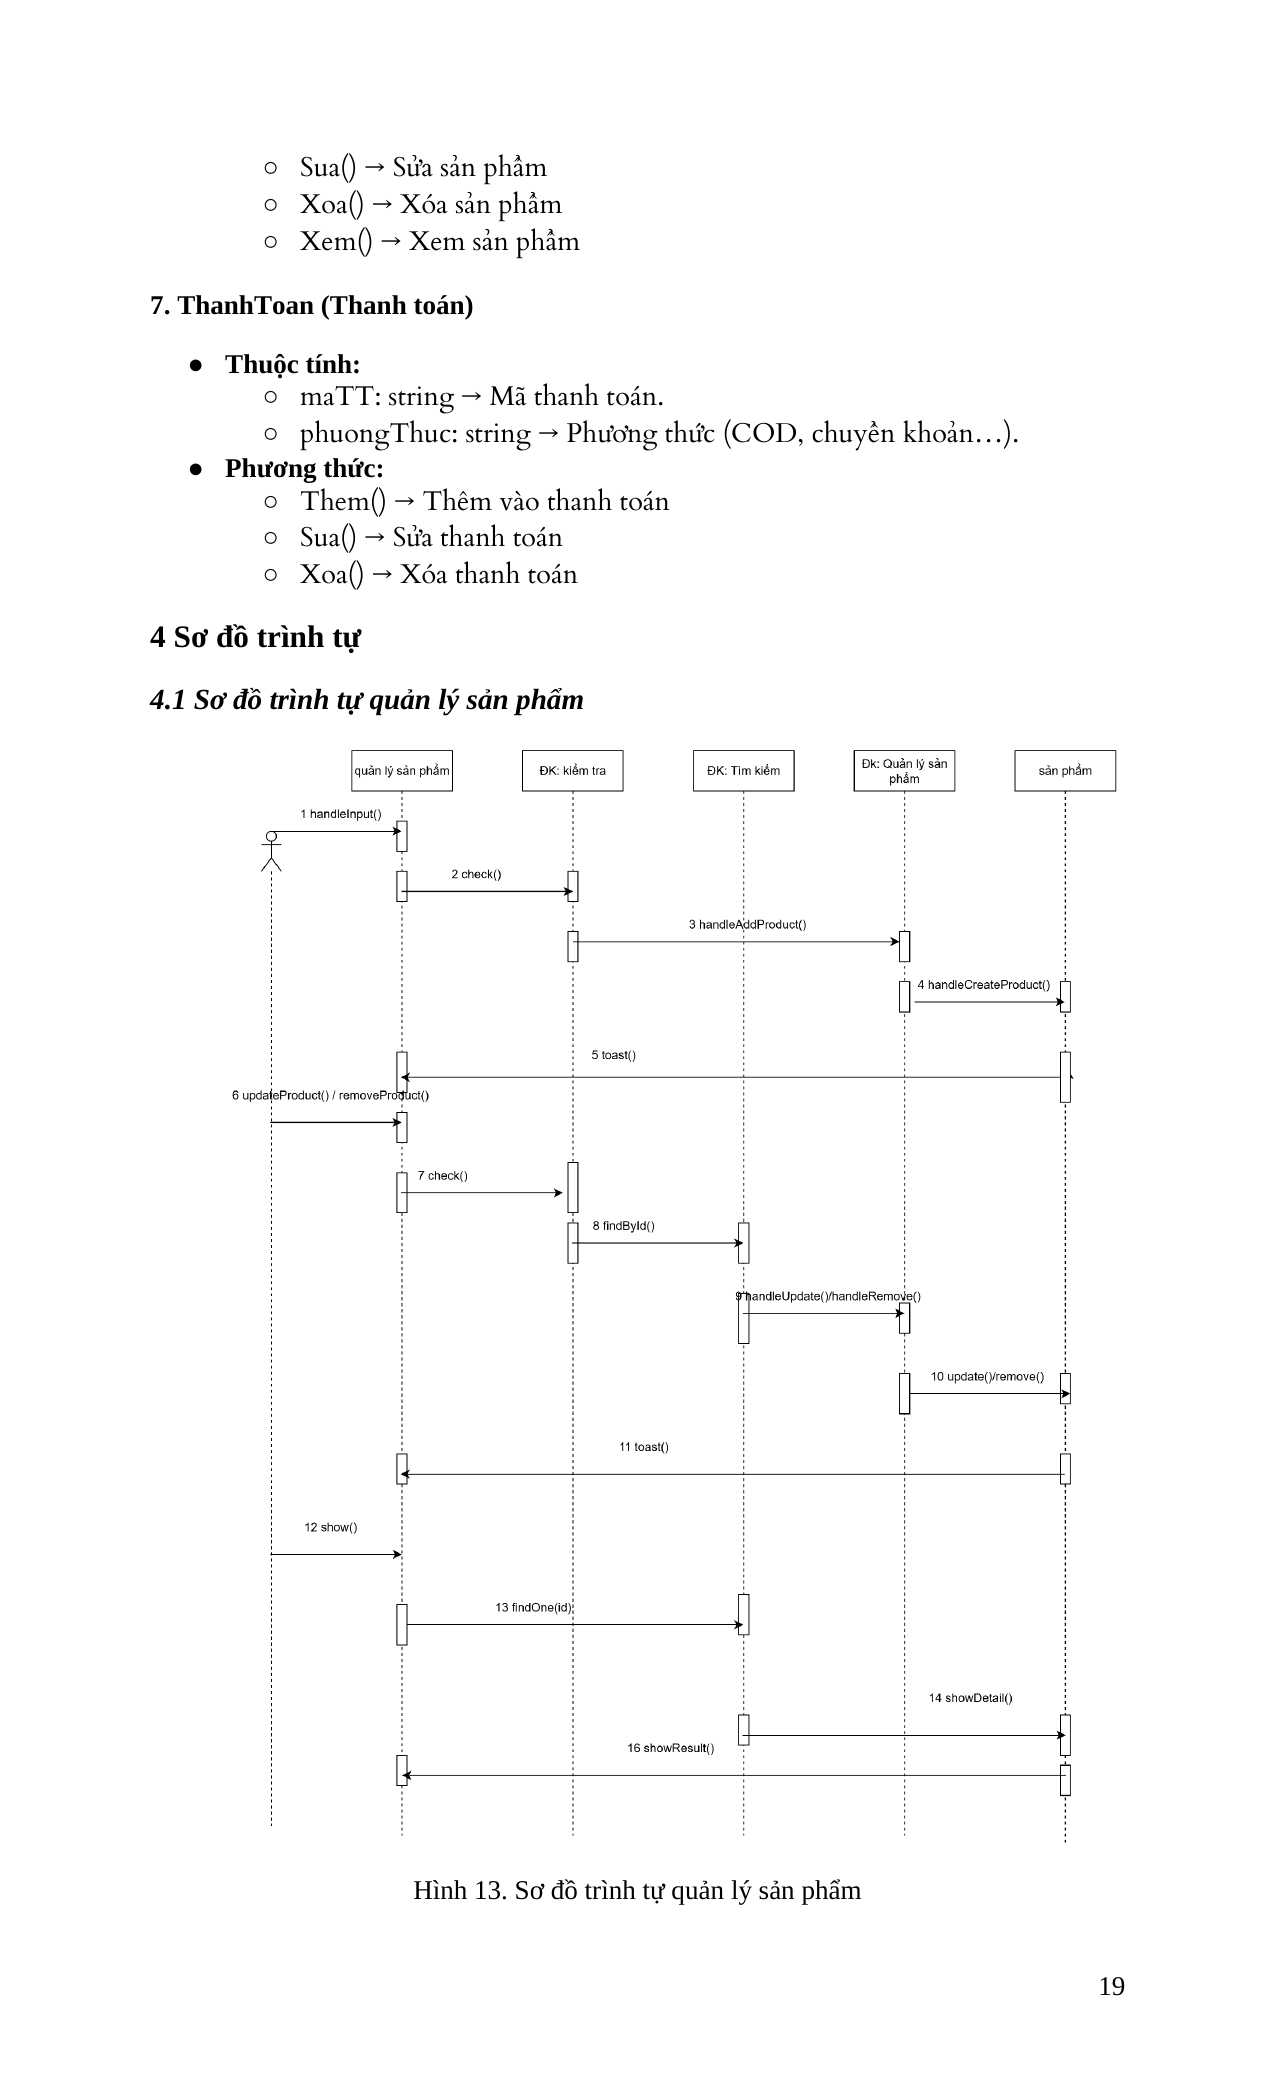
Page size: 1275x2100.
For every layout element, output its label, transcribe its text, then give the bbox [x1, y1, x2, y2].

list Phương thức: [187, 452, 1125, 483]
list Sua() → Sửa thanh toán [262, 520, 1125, 557]
text Hình 13. Sơ đồ trình tự quản lý sản phẩm [150, 1874, 1125, 1905]
list Sua() → Sửa sản phẩm [262, 150, 1125, 187]
list Xoa() → Xóa sản phẩm [262, 187, 1125, 223]
subtitle 4.1 Sơ đồ trình tự quản lý sản phẩm [150, 682, 1125, 716]
subtitle 7. ThanhToan (Thanh toán) [150, 289, 1125, 320]
picture [150, 740, 1125, 1856]
list maTT: string → Mã thanh toán. [262, 379, 1125, 416]
list Xoa() → Xóa thanh toán [262, 557, 1125, 593]
text 4 Sơ đồ trình tự [150, 618, 1125, 654]
list Xem() → Xem sản phẩm [262, 223, 1125, 260]
list phuongThuc: string → Phương thức (COD, chuyển khoản…). [262, 416, 1125, 452]
list Them() → Thêm vào thanh toán [262, 483, 1125, 520]
list Thuộc tính: [187, 348, 1125, 379]
